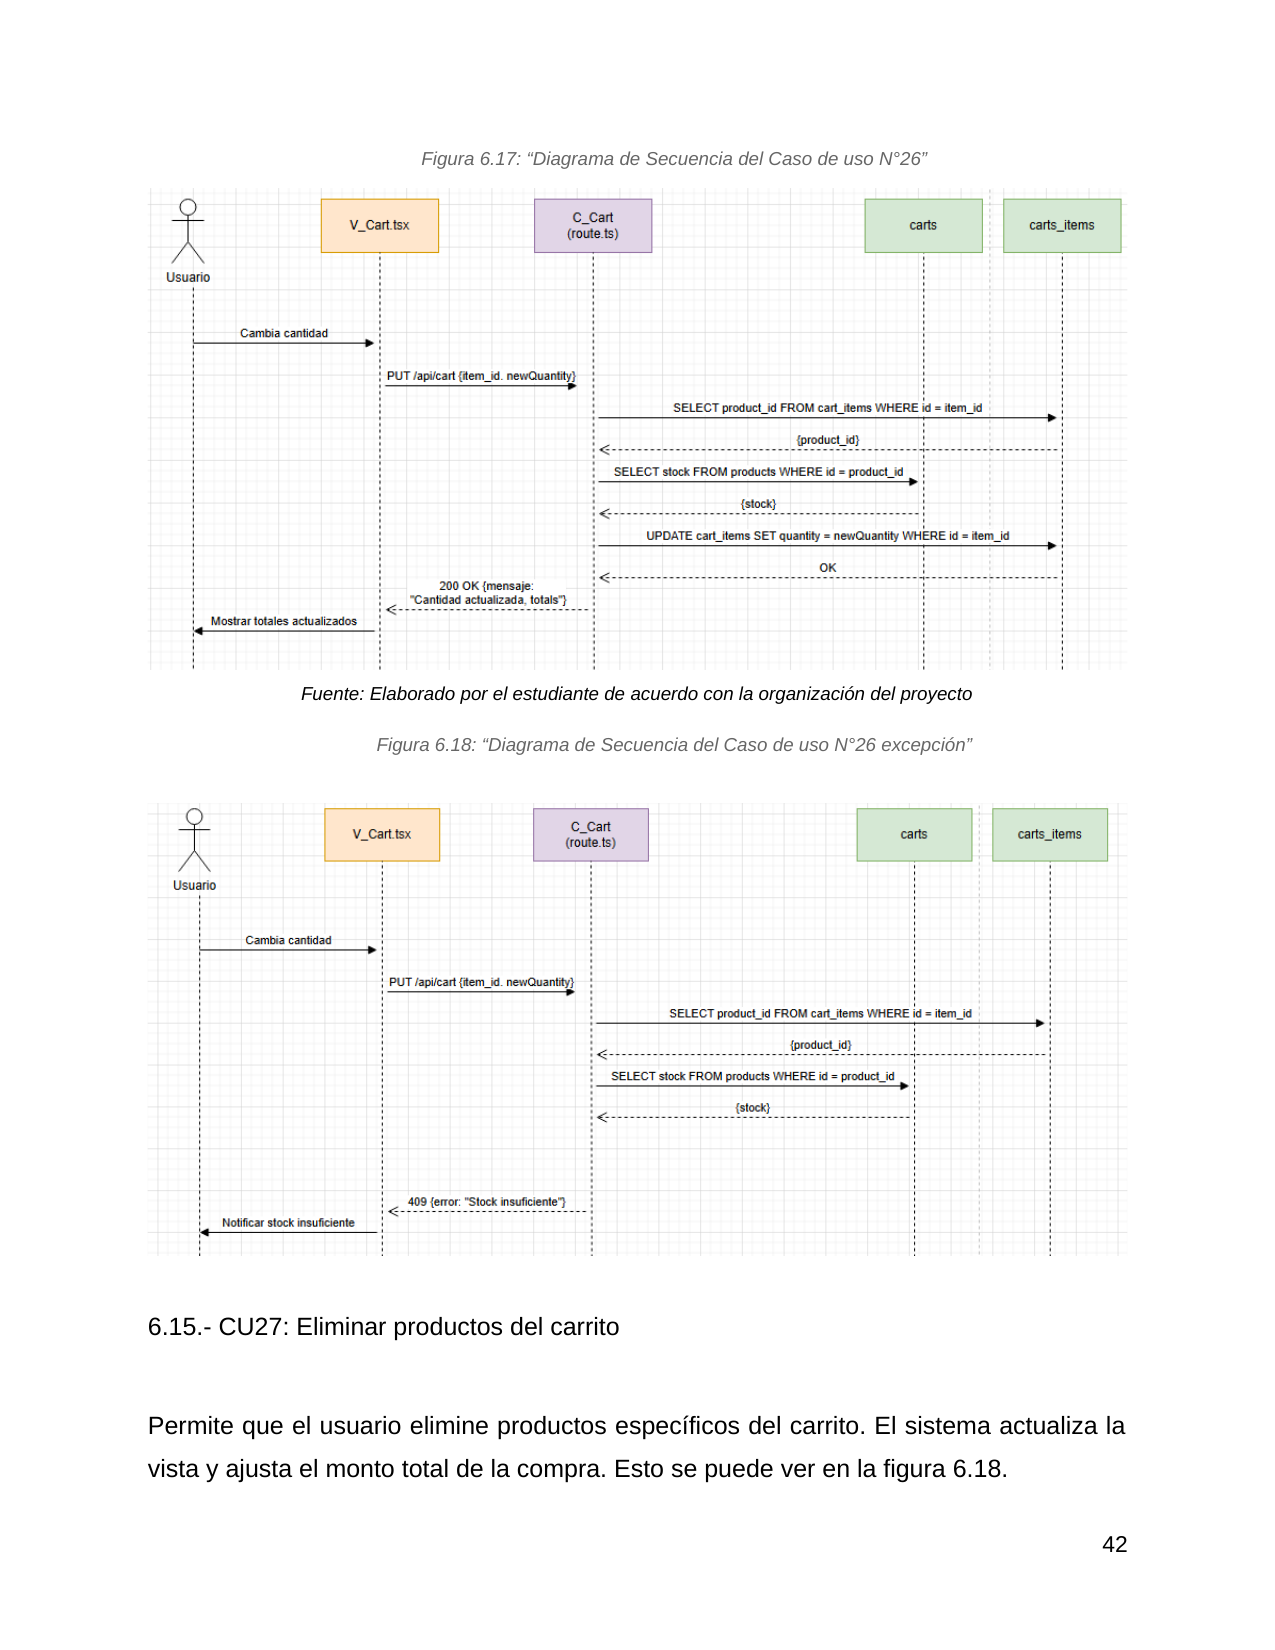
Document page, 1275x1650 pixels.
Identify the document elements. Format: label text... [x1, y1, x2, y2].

picture [147, 803, 1128, 1256]
text Fuente: Elaborado por el estudiante de acuerdo con la organización del proyecto [148, 683, 1127, 704]
subtitle Figura 6.18: “Diagrama de Secuencia del Caso de uso N°26 excepción” [223, 733, 1127, 755]
picture [147, 188, 1128, 670]
text Permite que el usuario elimine productos específicos del carrito. El sistema actualiza la vista y ajusta el monto total de la compra. Esto se puede ver en la figura 6.18. [148, 1411, 1127, 1482]
subtitle Figura 6.17: “Diagrama de Secuencia del Caso de uso N°26” [223, 148, 1127, 169]
subtitle 6.15.- CU27: Eliminar productos del carrito [148, 1312, 1127, 1341]
